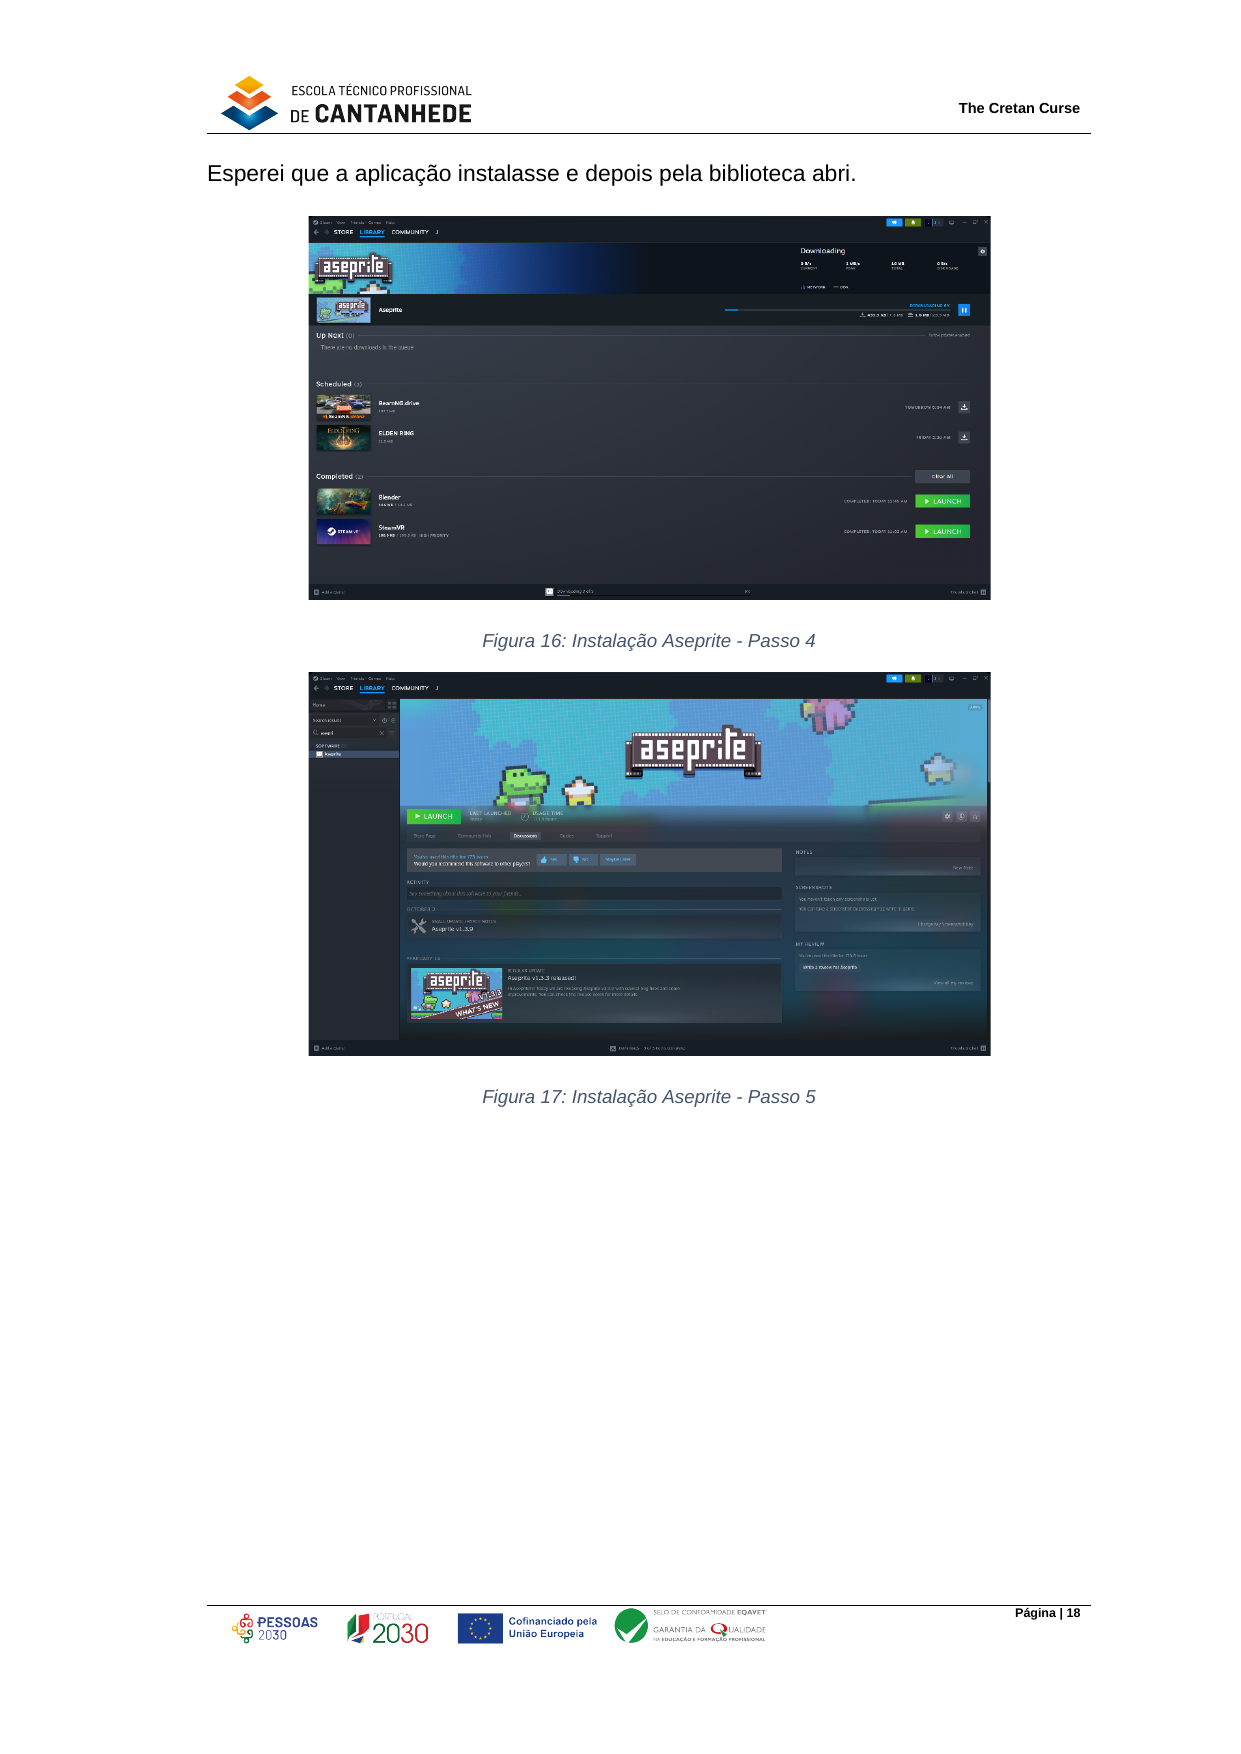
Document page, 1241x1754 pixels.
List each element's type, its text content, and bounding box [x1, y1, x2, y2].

text Figura 16: Instalação Aseprite - Passo 4 [207, 630, 1092, 651]
picture [218, 73, 475, 133]
text Figura 17: Instalação Aseprite - Passo 5 [207, 1086, 1092, 1107]
picture [308, 216, 991, 600]
picture [218, 1606, 608, 1654]
picture [308, 672, 991, 1056]
text Esperei que a aplicação instalasse e depois pela biblioteca abri. [207, 160, 1092, 186]
picture [614, 1608, 766, 1643]
